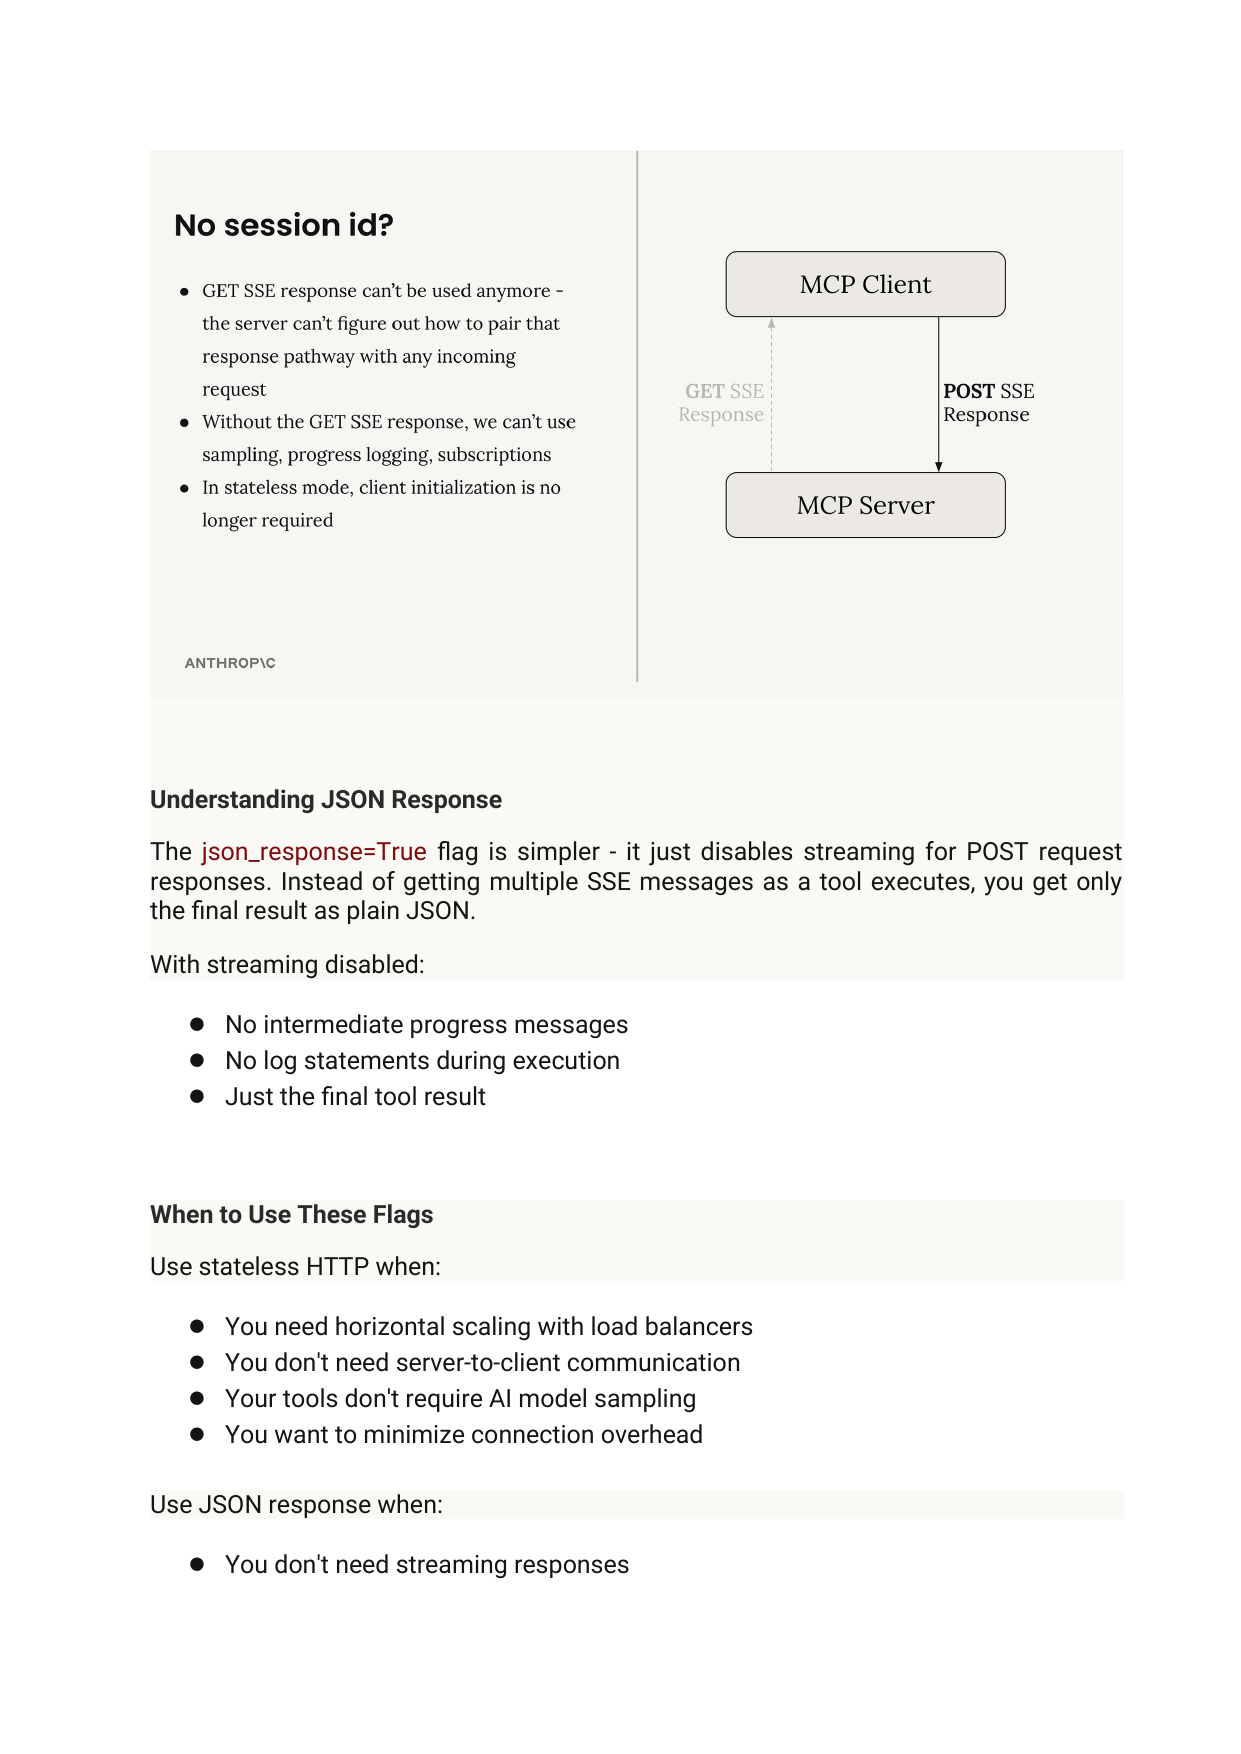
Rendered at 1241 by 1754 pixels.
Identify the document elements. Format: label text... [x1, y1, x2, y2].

text The json_response=True flag is simpler - it just disables streaming for POST request responses. Instead of getting multiple SSE messages as a tool executes, you get only the final result as plain JSON. [150, 838, 1124, 925]
list You don't need server-to-client communication [187, 1342, 1124, 1378]
picture [150, 150, 1124, 698]
list You want to minimize connection overhead [187, 1414, 1124, 1450]
list You need horizontal scaling with load balancers [187, 1306, 1124, 1342]
text Use stateless HTTP when: [150, 1252, 1124, 1281]
text Use JSON response when: [150, 1490, 1124, 1519]
list Just the final tool result [187, 1077, 1124, 1112]
text With streaming disabled: [150, 950, 1124, 980]
subtitle Understanding JSON Response [150, 785, 1124, 815]
list You don't need streaming responses [187, 1544, 1124, 1580]
subtitle When to Use These Flags [150, 1200, 1124, 1229]
list No intermediate progress messages [187, 1005, 1124, 1041]
list No log statements during execution [187, 1041, 1124, 1077]
list Your tools don't require AI model sampling [187, 1378, 1124, 1414]
